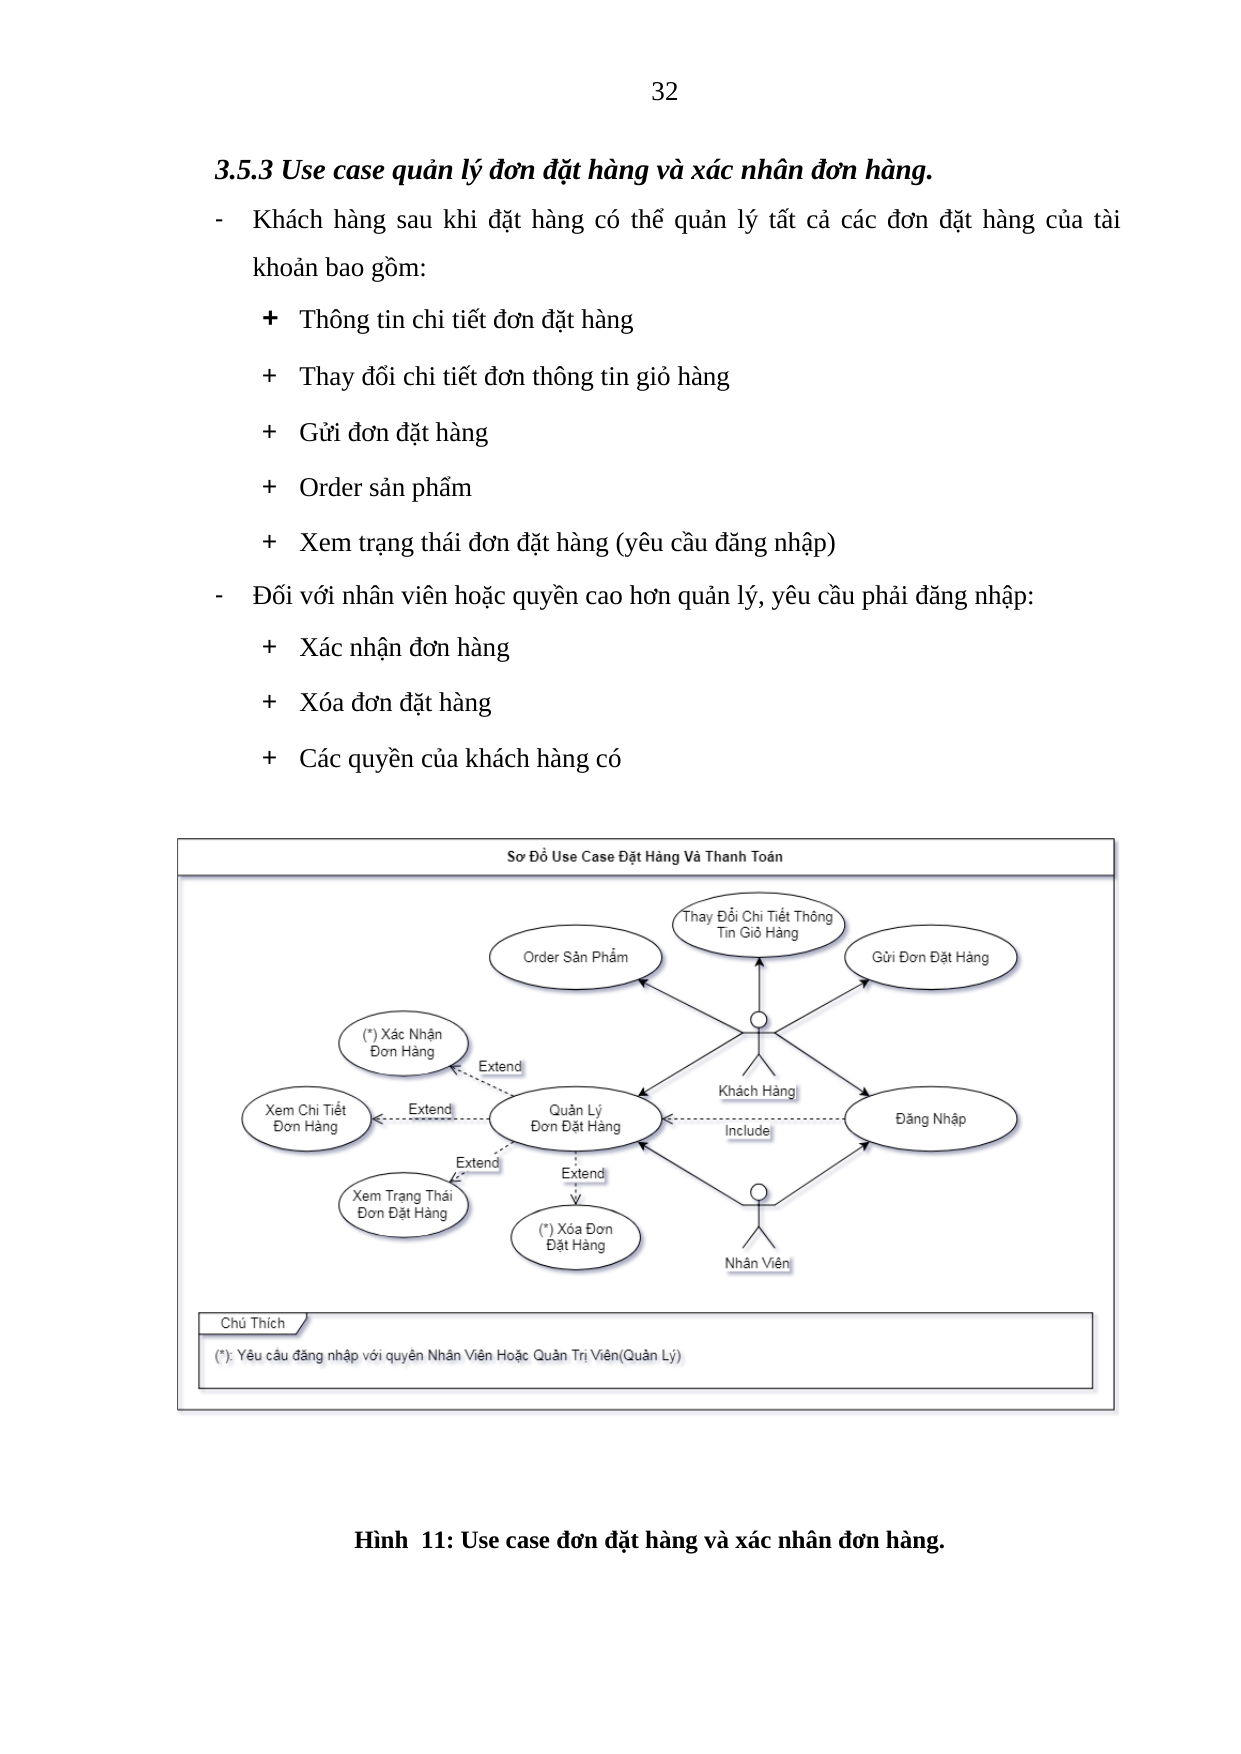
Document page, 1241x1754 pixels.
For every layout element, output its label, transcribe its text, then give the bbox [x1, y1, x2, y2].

list Khách hàng sau khi đặt hàng có thể quản lý tất cả các đơn đặt hàng của tài khoản bao gồm: [215, 202, 1122, 282]
picture [177, 837, 1120, 1417]
list Xem trạng thái đơn đặt hàng (yêu cầu đăng nhập) [262, 523, 1122, 560]
list Các quyền của khách hàng có [262, 738, 1122, 775]
list Đối với nhân viên hoặc quyền cao hơn quản lý, yêu cầu phải đăng nhập: [215, 578, 1122, 611]
list Xóa đơn đặt hàng [262, 683, 1122, 720]
list Thông tin chi tiết đơn đặt hàng [262, 297, 1122, 337]
list Xác nhận đơn hàng [262, 628, 1122, 664]
list Order sản phẩm [262, 467, 1122, 504]
list Thay đổi chi tiết đơn thông tin giỏ hàng [262, 357, 1122, 394]
subtitle 3.5.3 Use case quản lý đơn đặt hàng và xác nhân đơn hàng. [177, 152, 1122, 185]
text Hình 11: Use case đơn đặt hàng và xác nhân đơn hàng. [177, 1526, 1122, 1554]
list Gửi đơn đặt hàng [262, 412, 1122, 449]
